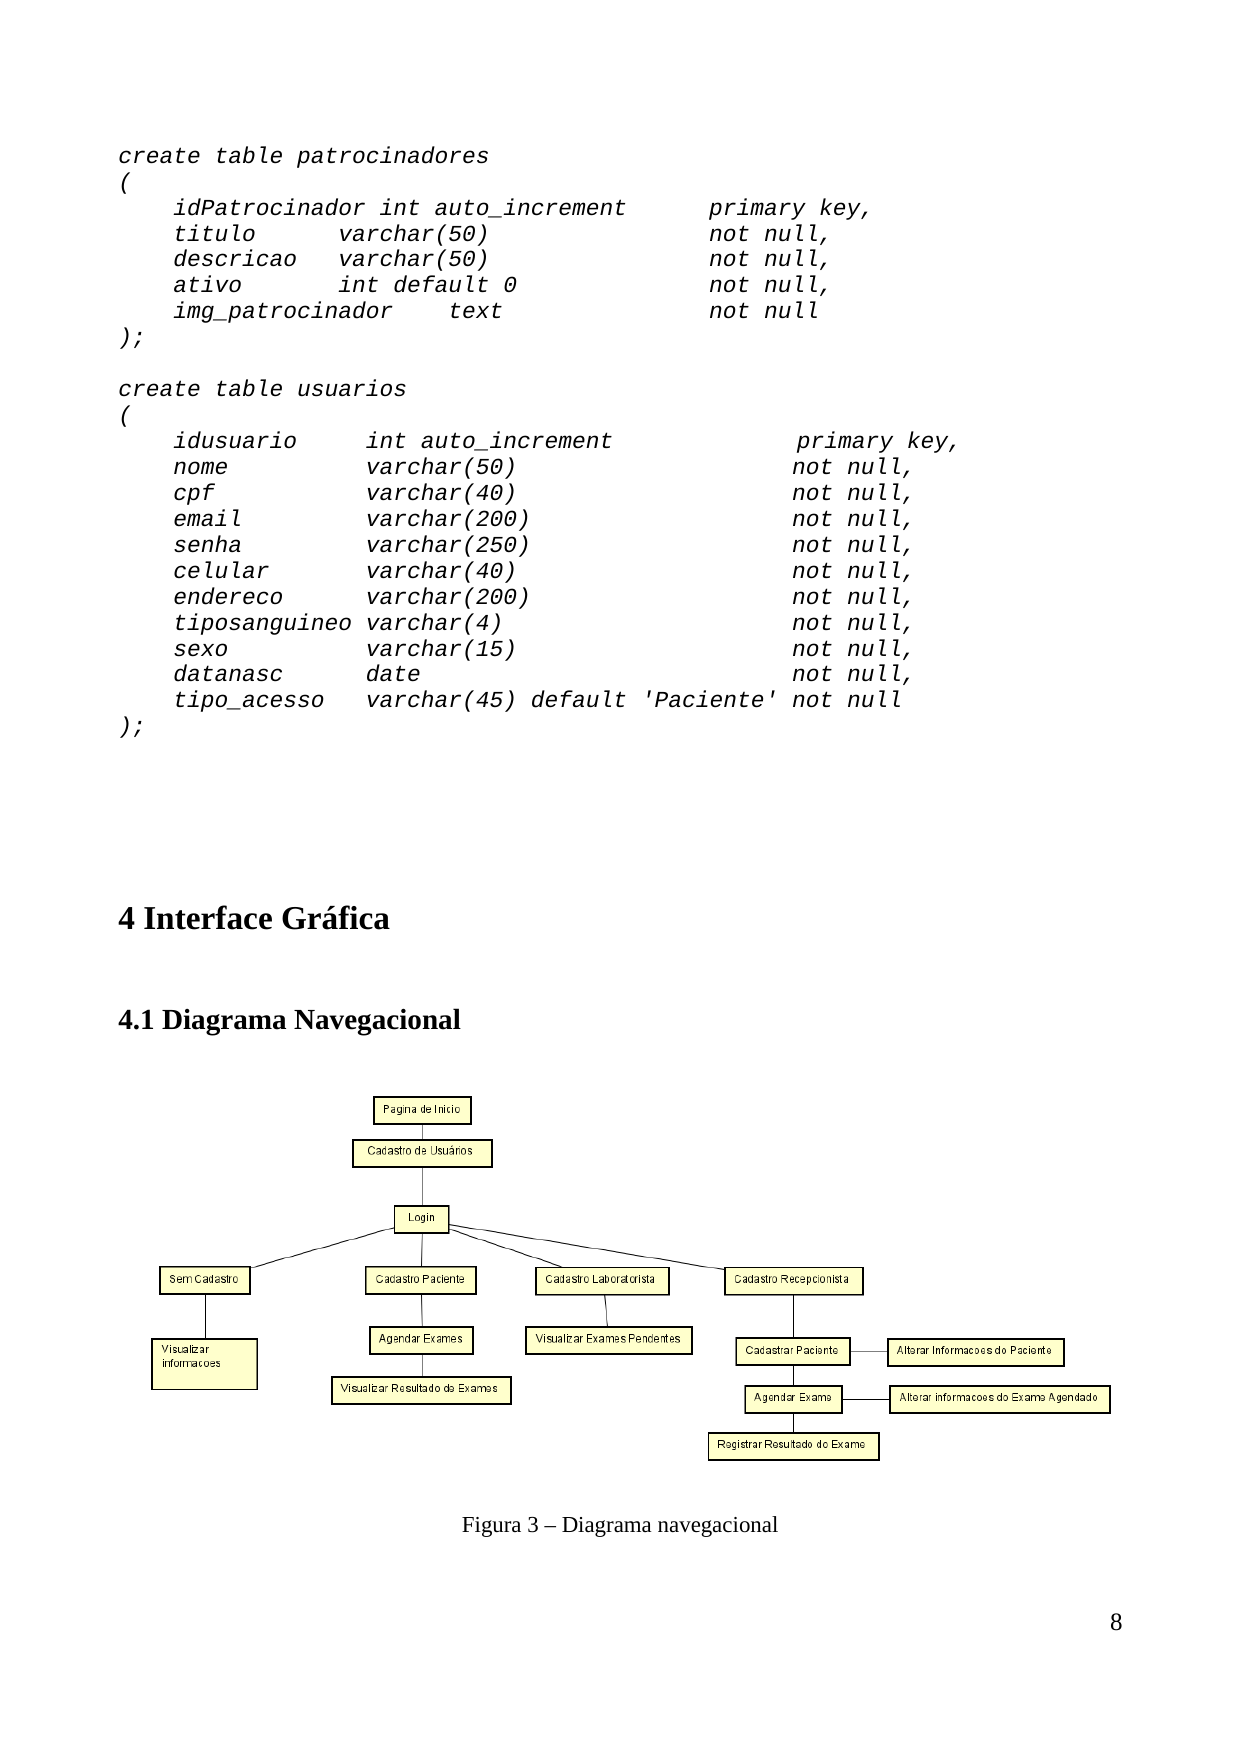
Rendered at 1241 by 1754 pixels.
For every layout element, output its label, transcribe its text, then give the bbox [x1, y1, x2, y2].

text create table patrocinadores [118, 144, 1122, 170]
text cpf varchar(40) not null, [118, 481, 1122, 507]
subtitle 4 Interface Gráfica [118, 898, 1122, 937]
text img_patrocinador text not null [118, 300, 1122, 326]
text Figura 3 – Diagrama navegacional [118, 1511, 1122, 1538]
text senha varchar(250) not null, [118, 533, 1122, 559]
text email varchar(200) not null, [118, 507, 1122, 533]
text datanasc date not null, [118, 663, 1122, 689]
text ); [118, 326, 1122, 352]
text idPatrocinador int auto_increment primary key, [118, 196, 1122, 222]
text nome varchar(50) not null, [118, 455, 1122, 481]
text descricao varchar(50) not null, [118, 248, 1122, 274]
text tiposanguineo varchar(4) not null, [118, 611, 1122, 637]
text ( [118, 403, 1122, 429]
text ( [118, 170, 1122, 196]
picture [118, 1089, 1123, 1502]
text create table usuarios [118, 377, 1122, 403]
text sexo varchar(15) not null, [118, 637, 1122, 663]
text titulo varchar(50) not null, [118, 222, 1122, 248]
text tipo_acesso varchar(45) default 'Paciente' not null [118, 689, 1122, 715]
subtitle 4.1 Diagrama Navegacional [118, 1002, 1122, 1036]
text endereco varchar(200) not null, [118, 585, 1122, 611]
text idusuario int auto_increment primary key, [118, 429, 1122, 455]
text ativo int default 0 not null, [118, 274, 1122, 300]
text ); [118, 715, 1122, 741]
text celular varchar(40) not null, [118, 559, 1122, 585]
